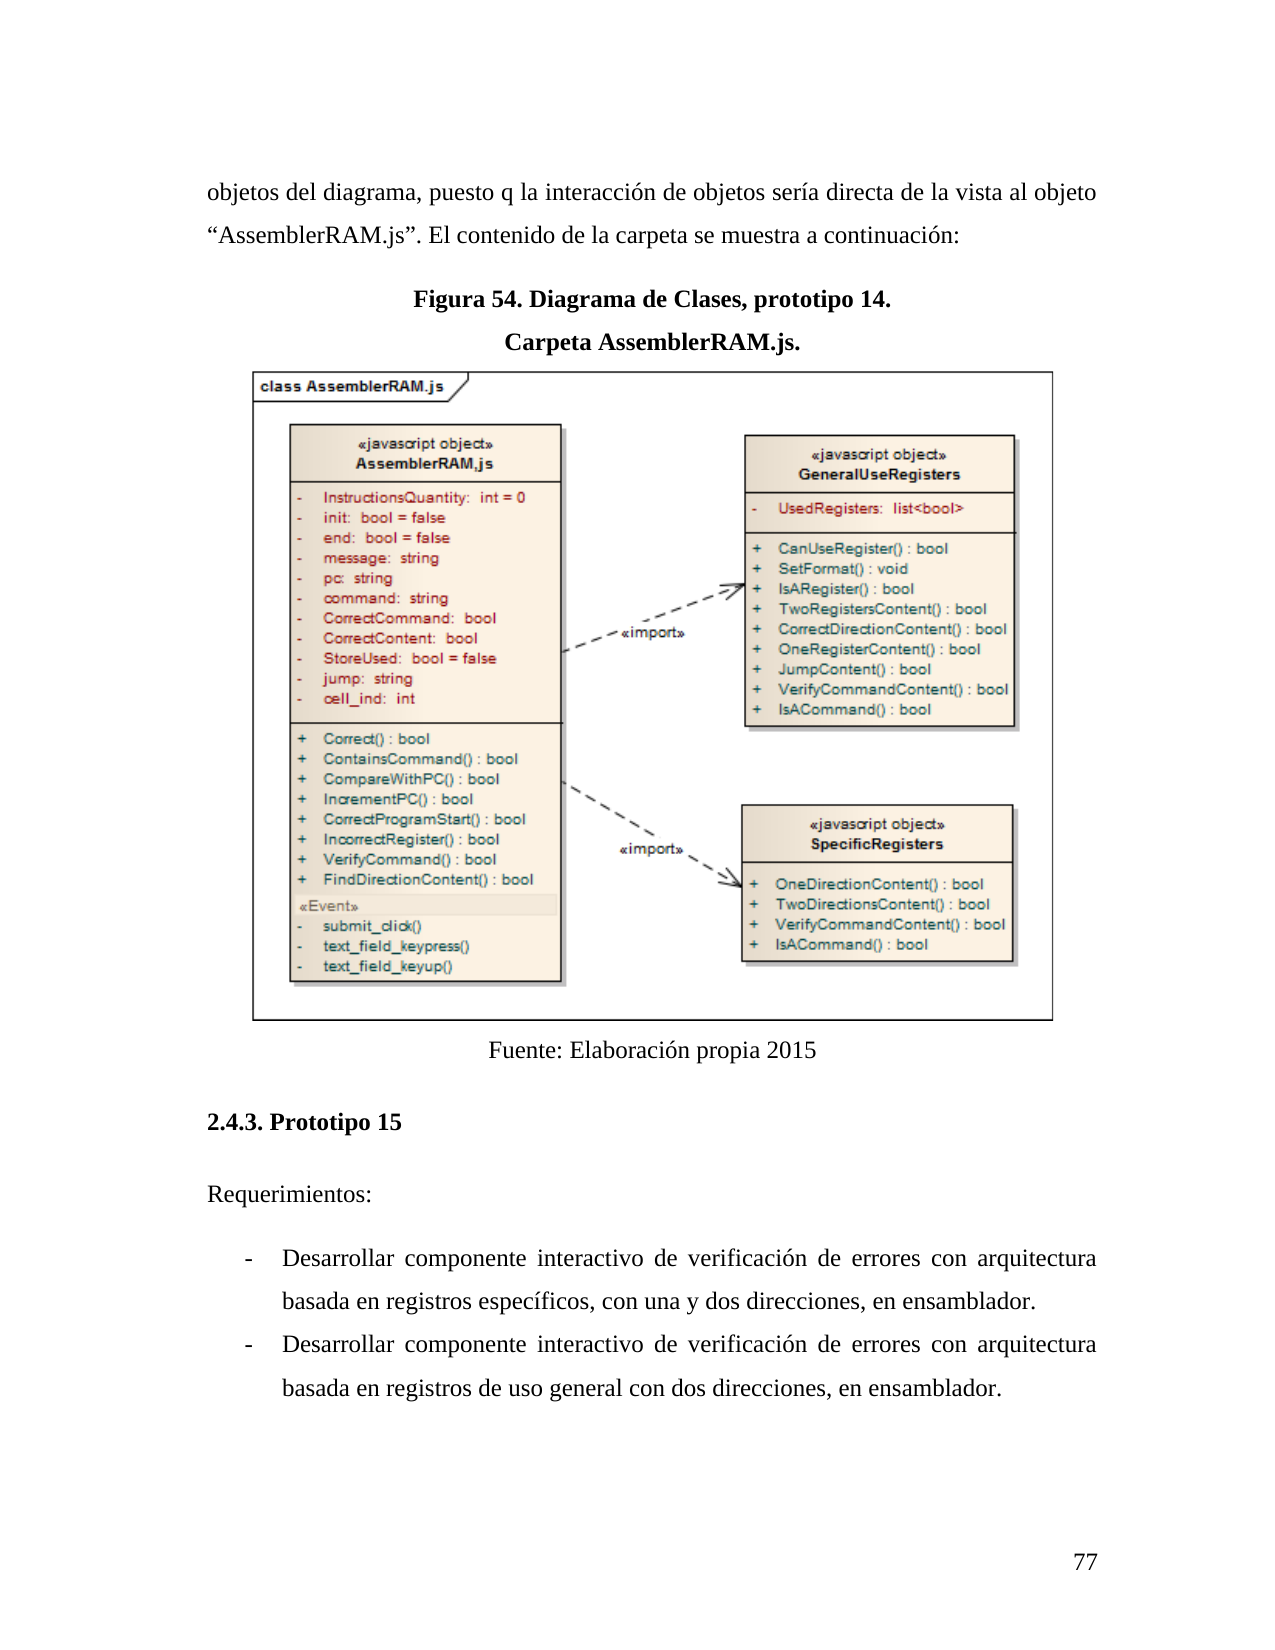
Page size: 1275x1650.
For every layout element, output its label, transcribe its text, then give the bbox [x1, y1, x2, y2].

list Desarrollar componente interactivo de verificación de errores con arquitectura basada en registros de uso general con dos direcciones, en ensamblador. [244, 1329, 1098, 1401]
list Desarrollar componente interactivo de verificación de errores con arquitectura basada en registros específicos, con una y dos direcciones, en ensamblador. [244, 1243, 1098, 1315]
text Requerimientos: [207, 1179, 1098, 1208]
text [207, 177, 1098, 249]
subtitle 2.4.3. Prototipo 15 [207, 1107, 1098, 1136]
text Carpeta AssemblerRAM.js. [207, 327, 1098, 356]
picture [251, 370, 1054, 1021]
text Figura 54. Diagrama de Clases, prototipo 14. [207, 284, 1098, 313]
text Fuente: Elaboración propia 2015 [207, 1035, 1098, 1063]
